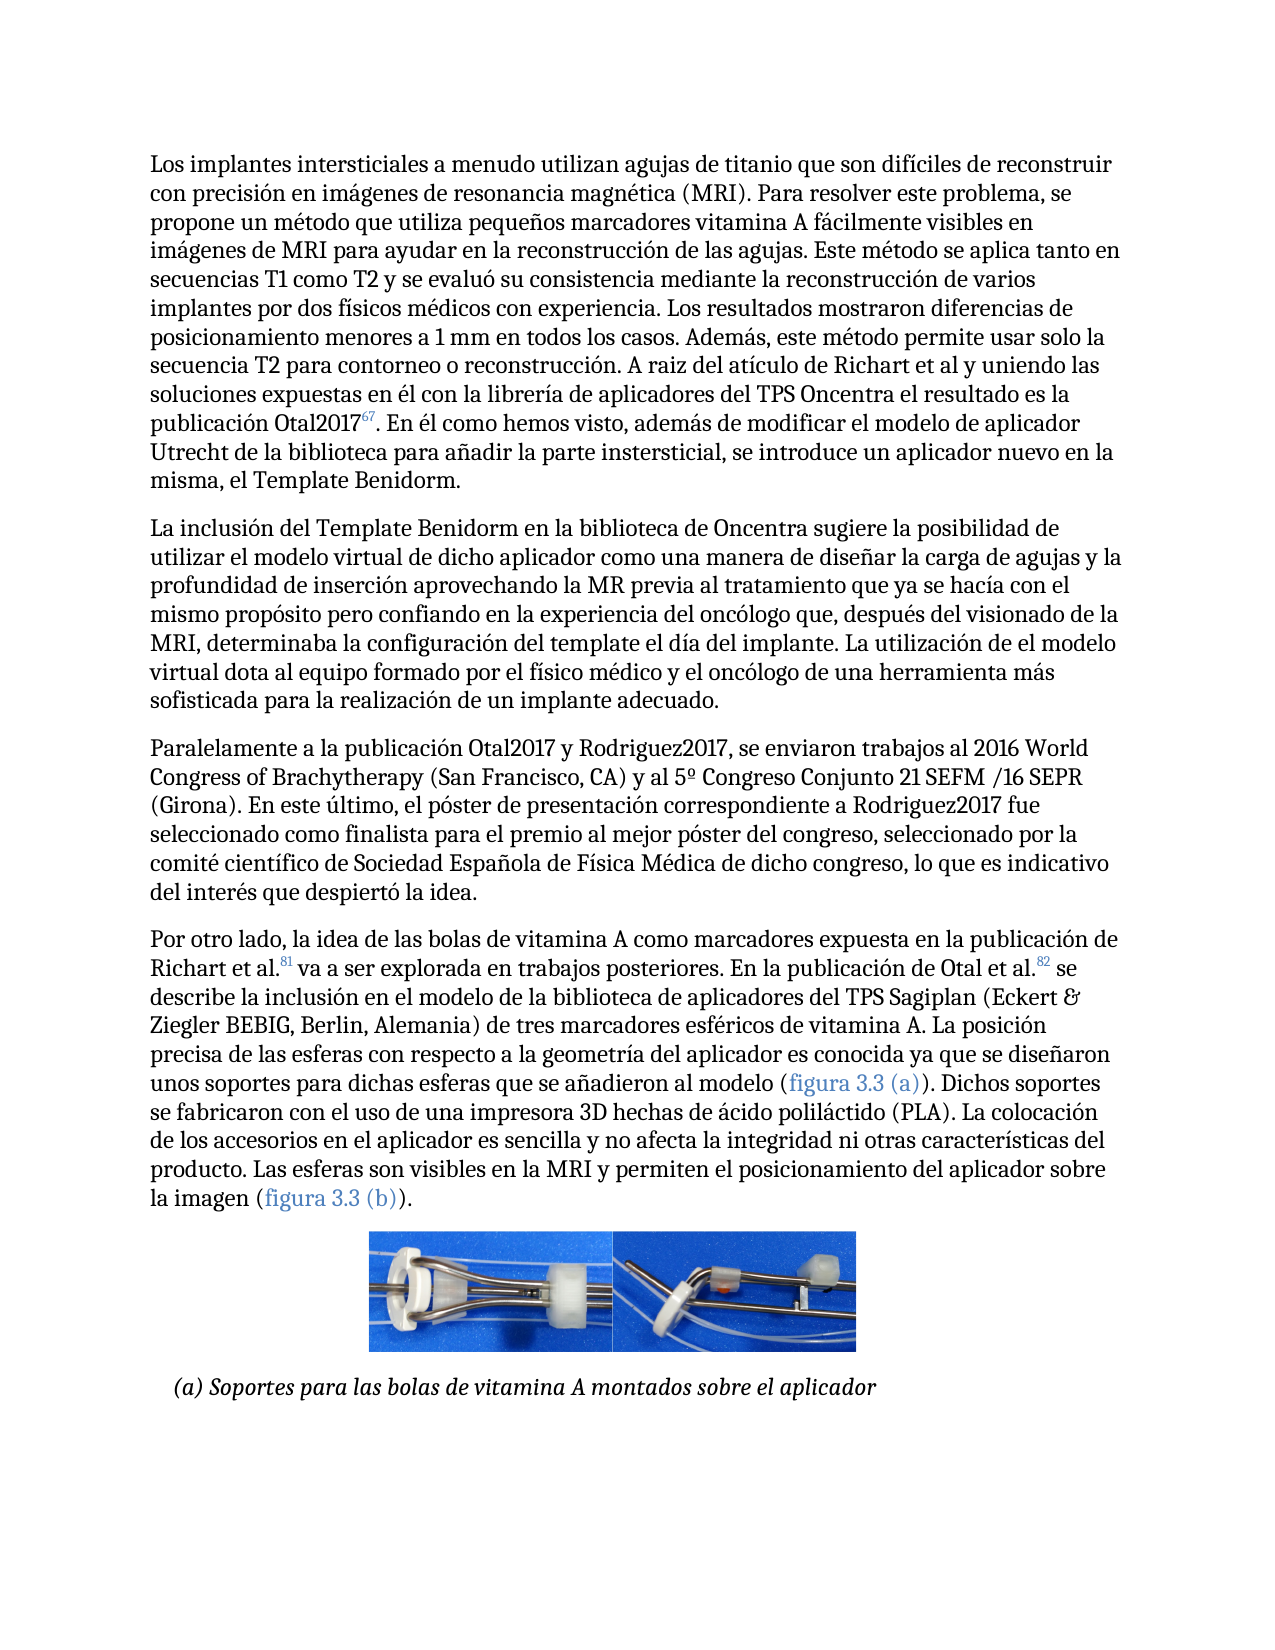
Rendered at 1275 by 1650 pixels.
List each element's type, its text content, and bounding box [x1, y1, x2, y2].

text Por otro lado, la idea de las bolas de vitamina A como marcadores expuesta en la publicación de Richart et al.81 va a ser explorada en trabajos posteriores. En la publicación de Otal et al.82 se describe la inclusión en el modelo de la biblioteca de aplicadores del TPS Sagiplan (Eckert & Ziegler BEBIG, Berlin, Alemania) de tres marcadores esféricos de vitamina A. La posición precisa de las esferas con respecto a la geometría del aplicador es conocida ya que se diseñaron unos soportes para dichas esferas que se añadieron al modelo (figura 3.3 (a)). Dichos soportes se fabricaron con el uso de una impresora 3D hechas de ácido poliláctido (PLA). La colocación de los accesorios en el aplicador es sencilla y no afecta la integridad ni otras características del producto. Las esferas son visibles en la MRI y permiten el posicionamiento del aplicador sobre la imagen (figura 3.3 (b)). [150, 925, 1125, 1212]
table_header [139, 1231, 1114, 1464]
picture [368, 1231, 857, 1352]
text Los implantes intersticiales a menudo utilizan agujas de titanio que son difíciles de reconstruir con precisión en imágenes de resonancia magnética (MRI). Para resolver este problema, se propone un método que utiliza pequeños marcadores vitamina A fácilmente visibles en imágenes de MRI para ayudar en la reconstrucción de las agujas. Este método se aplica tanto en secuencias T1 como T2 y se evaluó su consistencia mediante la reconstrucción de varios implantes por dos físicos médicos con experiencia. Los resultados mostraron diferencias de posicionamiento menores a 1 mm en todos los casos. Además, este método permite usar solo la secuencia T2 para contorneo o reconstrucción. A raiz del atículo de Richart et al y uniendo las soluciones expuestas en él con la librería de aplicadores del TPS Oncentra el resultado es la publicación Otal201767. En él como hemos visto, además de modificar el modelo de aplicador Utrecht de la biblioteca para añadir la parte instersticial, se introduce un aplicador nuevo en la misma, el Template Benidorm. [150, 150, 1125, 495]
text Paralelamente a la publicación Otal2017 y Rodriguez2017, se enviaron trabajos al 2016 World Congress of Brachytherapy (San Francisco, CA) y al 5º Congreso Conjunto 21 SEFM /16 SEPR (Girona). En este último, el póster de presentación correspondiente a Rodriguez2017 fue seleccionado como finalista para el premio al mejor póster del congreso, seleccionado por la comité científico de Sociedad Española de Física Médica de dicho congreso, lo que es indicativo del interés que despiertó la idea. [150, 734, 1125, 906]
text La inclusión del Template Benidorm en la biblioteca de Oncentra sugiere la posibilidad de utilizar el modelo virtual de dicho aplicador como una manera de diseñar la carga de agujas y la profundidad de inserción aprovechando la MR previa al tratamiento que ya se hacía con el mismo propósito pero confiando en la experiencia del oncólogo que, después del visionado de la MRI, determinaba la configuración del template el día del implante. La utilización de el modelo virtual dota al equipo formado por el físico médico y el oncólogo de una herramienta más sofisticada para la realización de un implante adecuado. [150, 514, 1125, 715]
